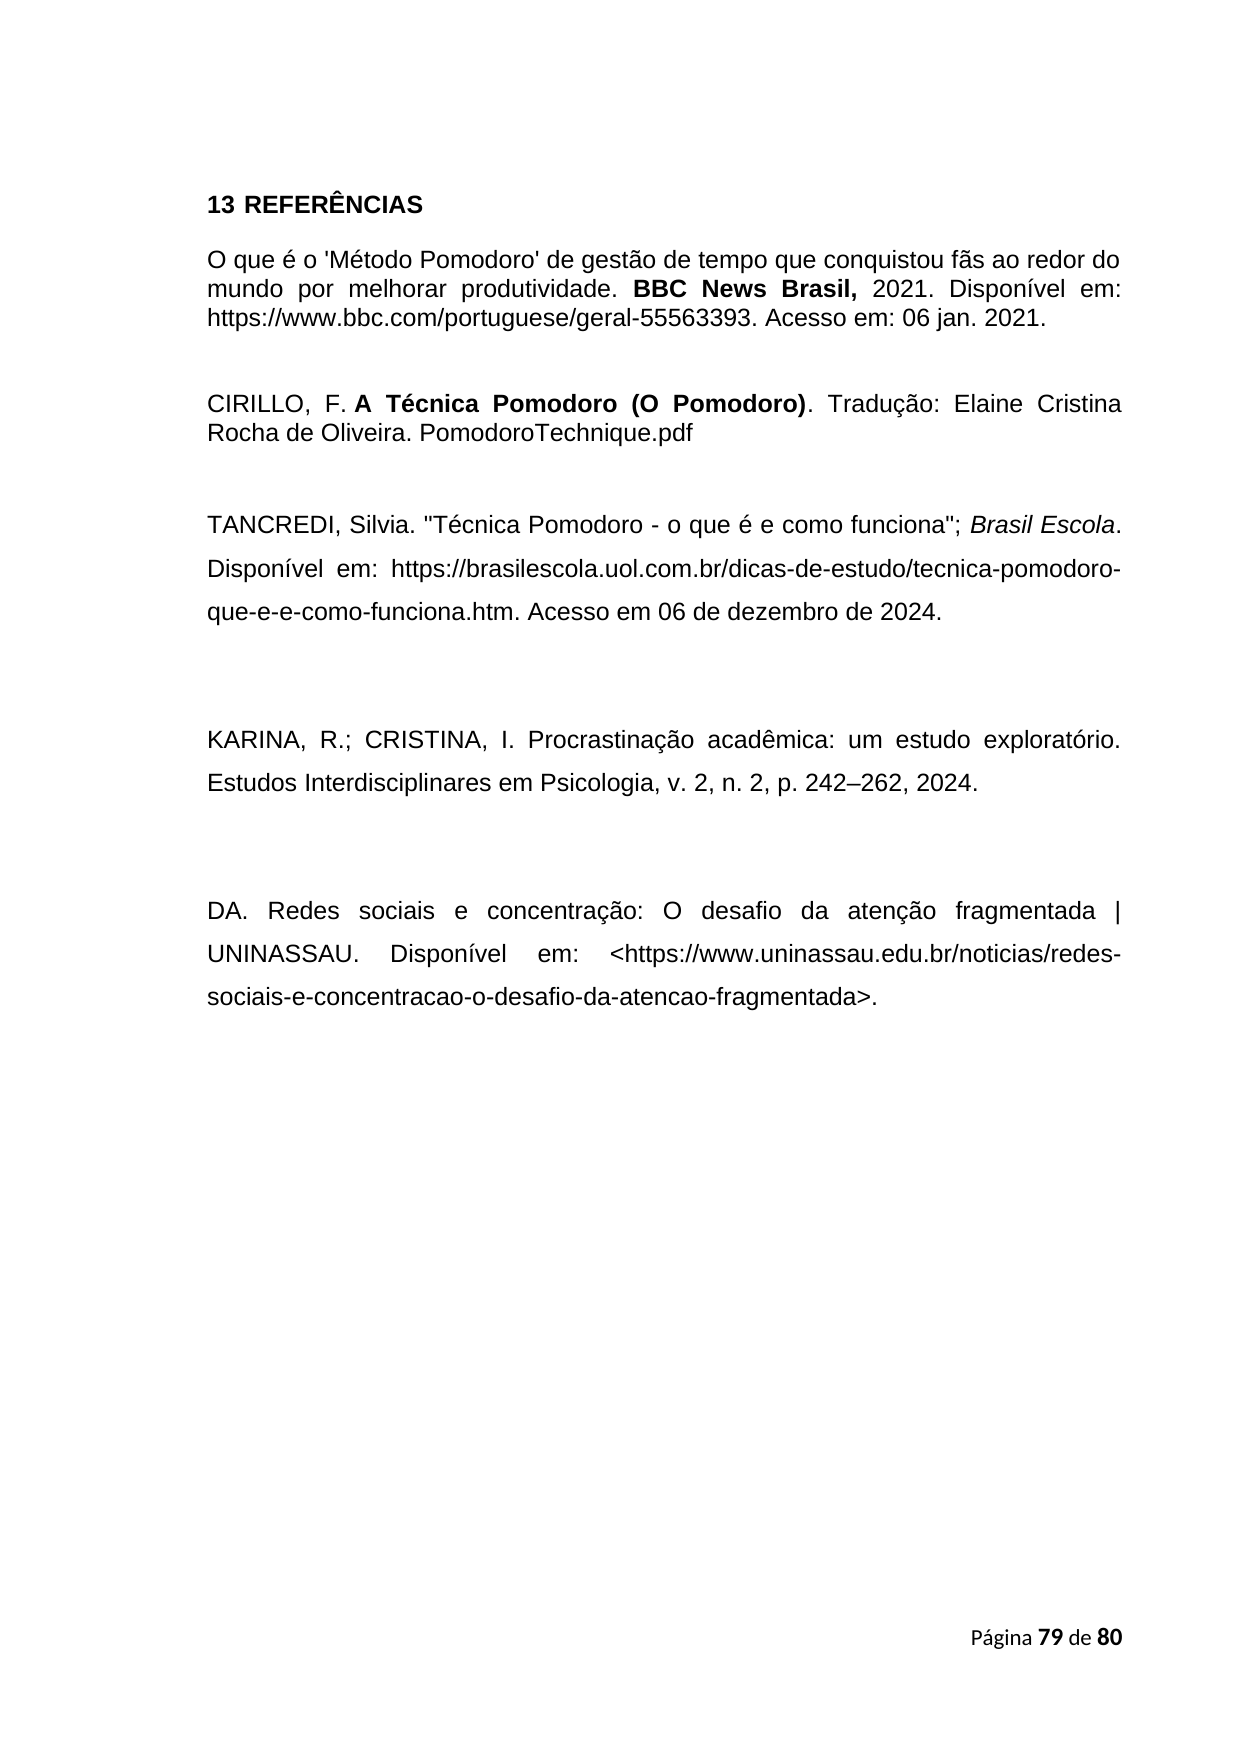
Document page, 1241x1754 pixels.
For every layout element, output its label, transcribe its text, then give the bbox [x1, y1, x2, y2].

subtitle REFERÊNCIAS [207, 190, 1122, 218]
text DA. Redes sociais e concentração: O desafio da atenção fragmentada | UNINASSAU. Disponível em: <https://www.uninassau.edu.br/noticias/redes-sociais-e-concentracao-o-desafio-da-atencao-fragmentada>. [207, 896, 1122, 1011]
text CIRILLO, F. A Técnica Pomodoro (O Pomodoro). Tradução: Elaine Cristina Rocha de Oliveira. PomodoroTechnique.pdf [207, 389, 1122, 447]
text TANCREDI, Silvia. "Técnica Pomodoro - o que é e como funciona"; Brasil Escola. Disponível em: https://brasilescola.uol.com.br/dicas-de-estudo/tecnica-pomodoro-que-e-e-como-funciona.htm. Acesso em 06 de dezembro de 2024. [207, 511, 1122, 626]
text KARINA, R.; CRISTINA, I. Procrastinação acadêmica: um estudo exploratório. Estudos Interdisciplinares em Psicologia, v. 2, n. 2, p. 242–262, 2024. [207, 725, 1122, 797]
text O que é o 'Método Pomodoro' de gestão de tempo que conquistou fãs ao redor do mundo por melhorar produtividade. BBC News Brasil, 2021. Disponível em: https://www.bbc.com/portuguese/geral-55563393. Acesso em: 06 jan. 2021. [207, 245, 1122, 332]
